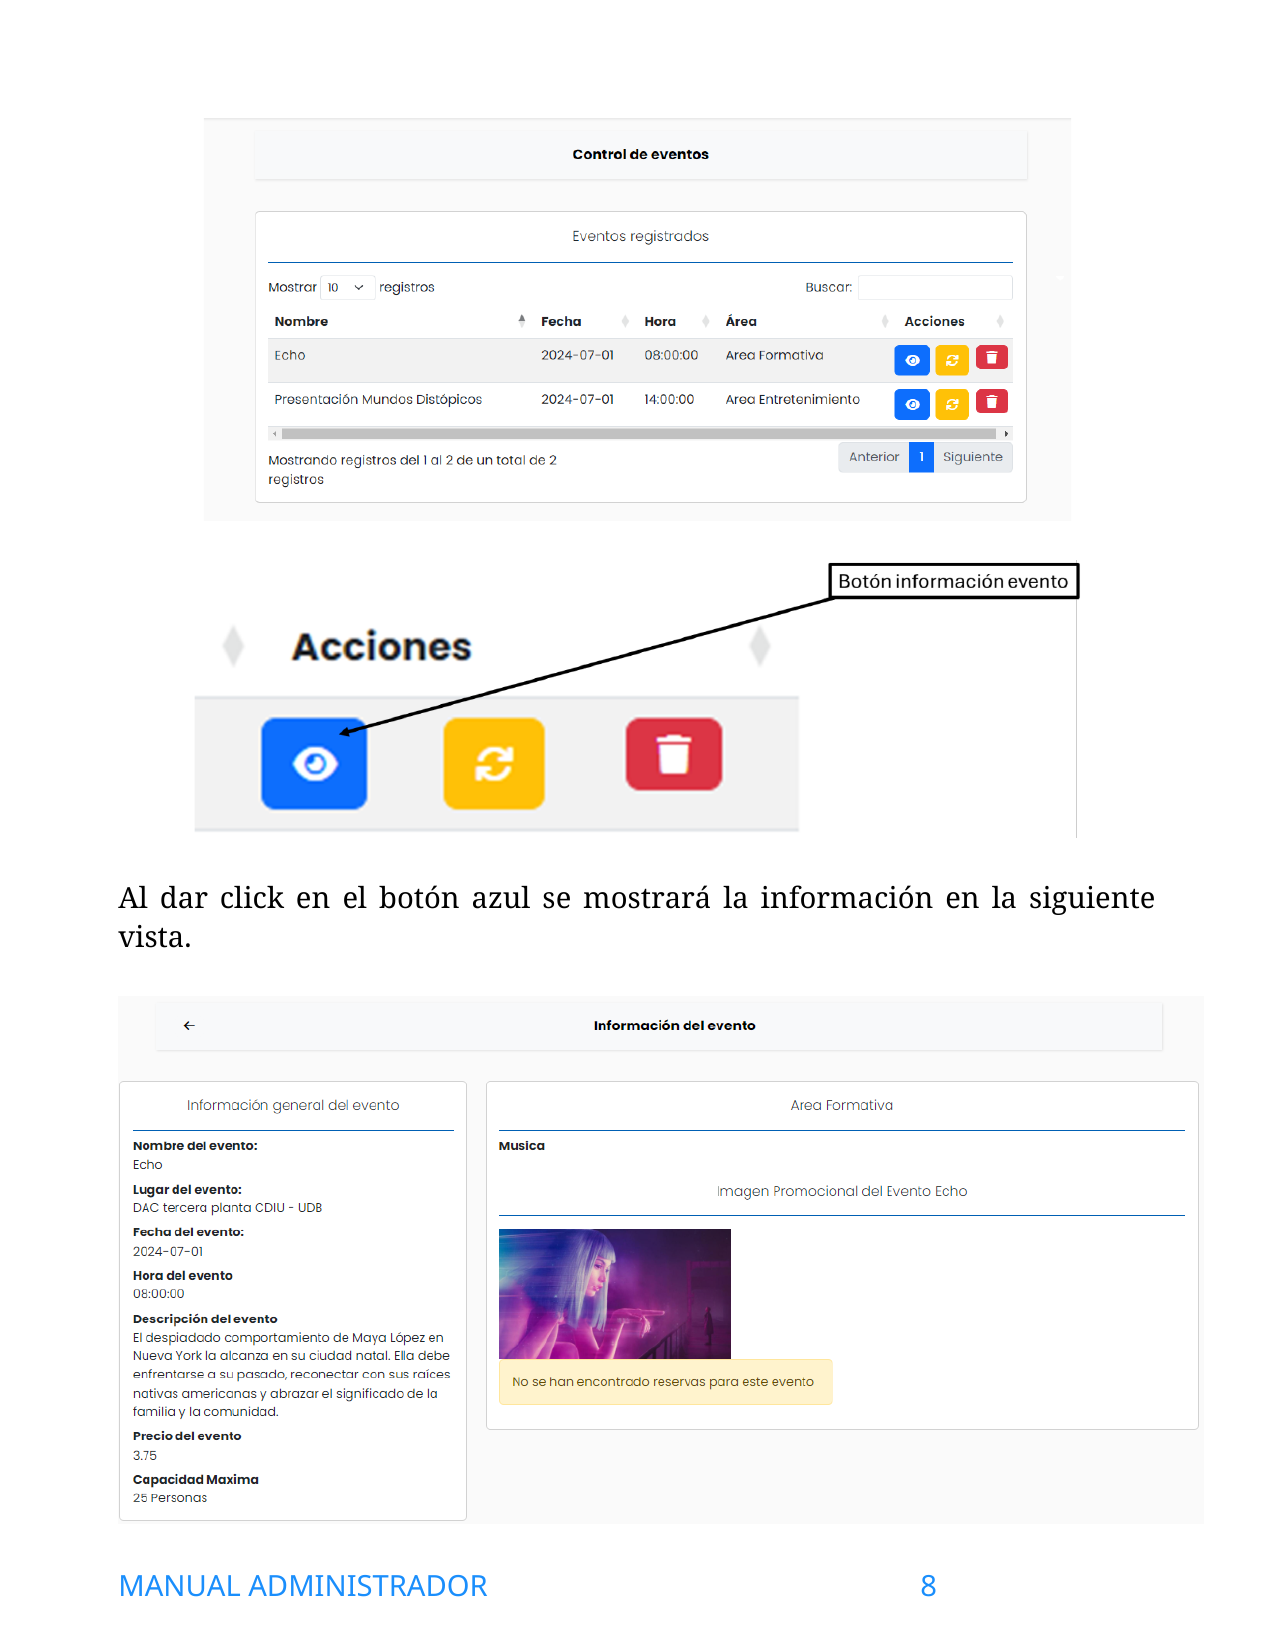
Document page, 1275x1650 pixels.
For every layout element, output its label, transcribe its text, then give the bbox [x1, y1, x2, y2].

picture [194, 560, 1081, 838]
picture [118, 996, 1204, 1524]
picture [203, 118, 1072, 521]
text Al dar click en el botón azul se mostrará la información en la siguiente vista. [118, 877, 1157, 956]
